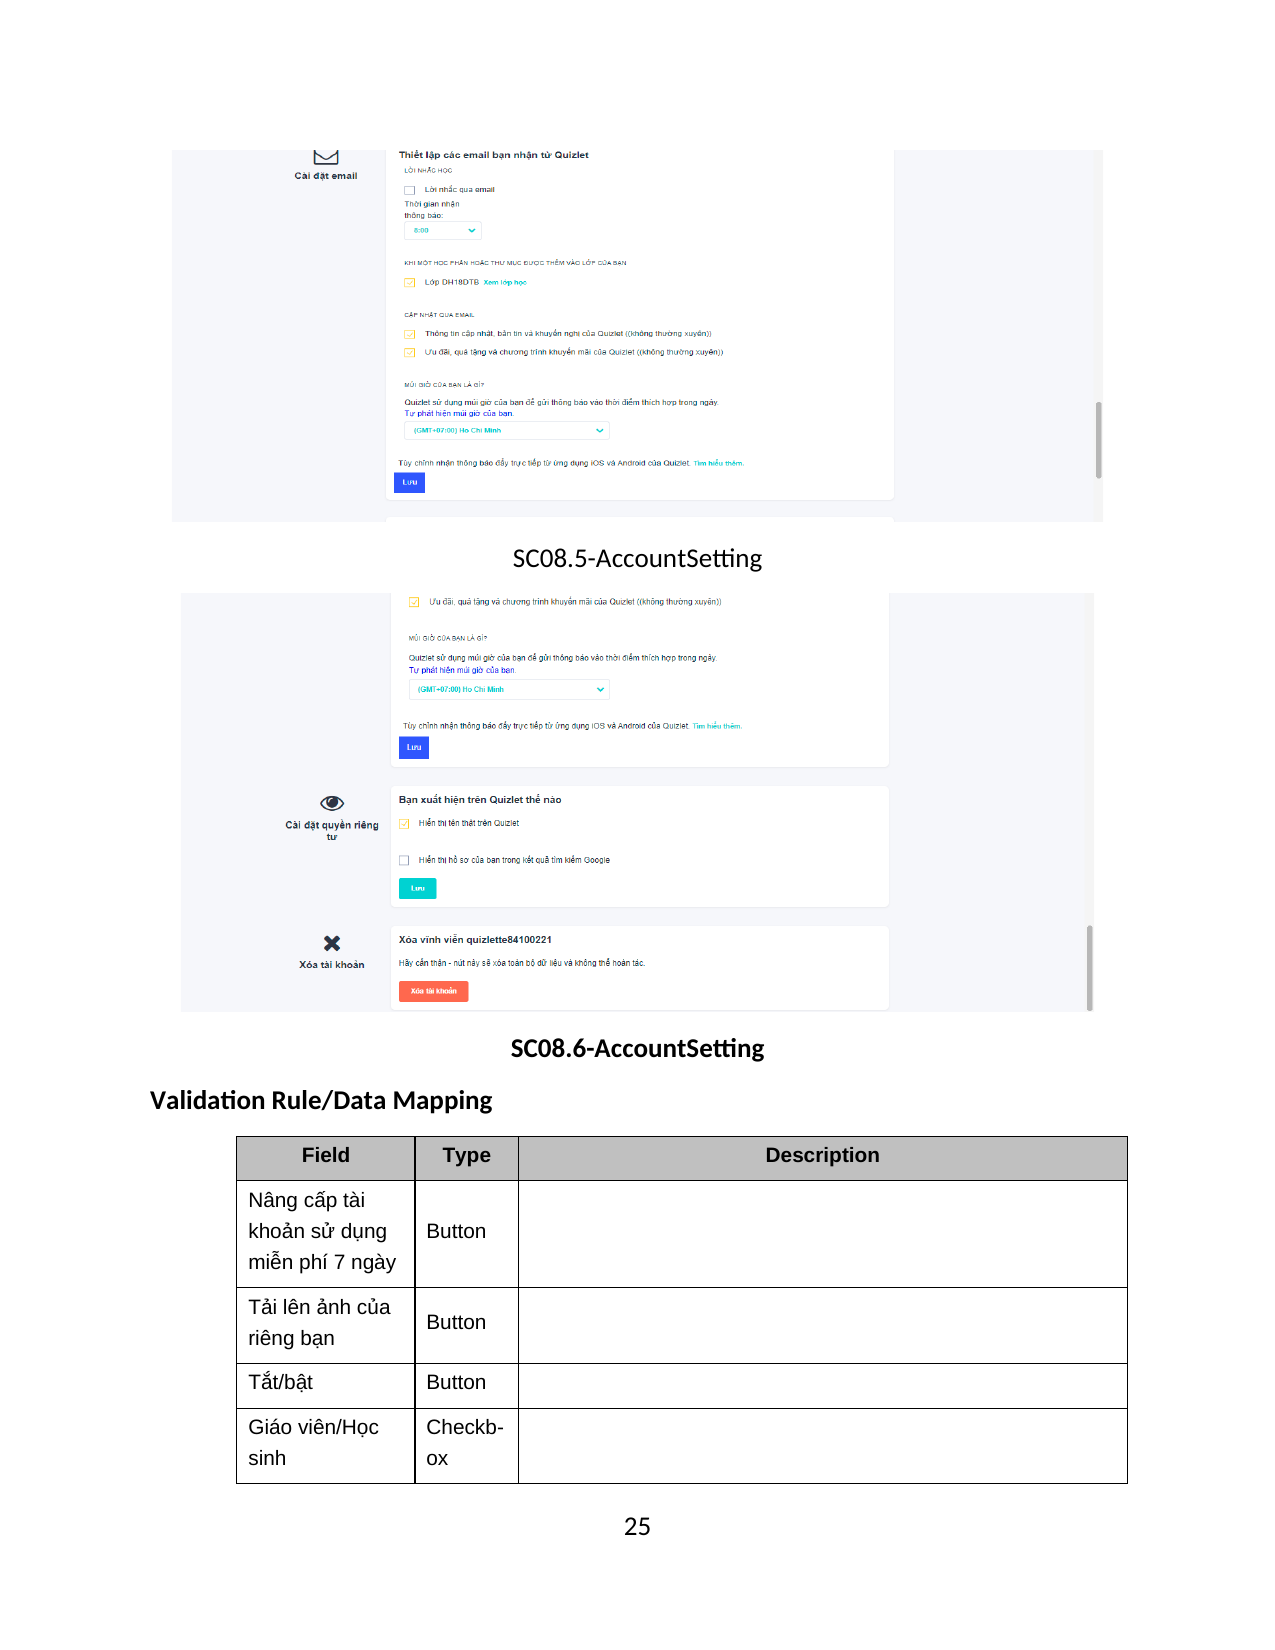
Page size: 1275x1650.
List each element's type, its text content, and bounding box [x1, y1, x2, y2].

table_cell Giáo viên/Học sinh [237, 1409, 414, 1483]
table_cell Checkb-ox [416, 1409, 518, 1483]
table_header Field [237, 1137, 414, 1180]
picture [171, 150, 1104, 522]
text SC08.5-AccountSetting [150, 541, 1125, 574]
table_cell Nâng cấp tài khoản sử dụng miễn phí 7 ngày [237, 1181, 414, 1287]
picture [180, 593, 1095, 1012]
table_header Description [519, 1137, 1127, 1180]
text Validation Rule/Data Mapping [150, 1083, 1125, 1116]
table_header Type [416, 1137, 518, 1180]
table_cell Tải lên ảnh của riêng bạn [237, 1288, 414, 1363]
table_cell [519, 1288, 1127, 1363]
table_cell Button [416, 1288, 518, 1363]
table_cell Button [416, 1181, 518, 1287]
table_cell Tắt/bật [237, 1364, 414, 1407]
text SC08.6-AccountSetting [150, 1031, 1125, 1064]
table_cell Button [416, 1364, 518, 1407]
table_cell [519, 1364, 1127, 1407]
table_cell [519, 1181, 1127, 1287]
table_cell [519, 1409, 1127, 1483]
